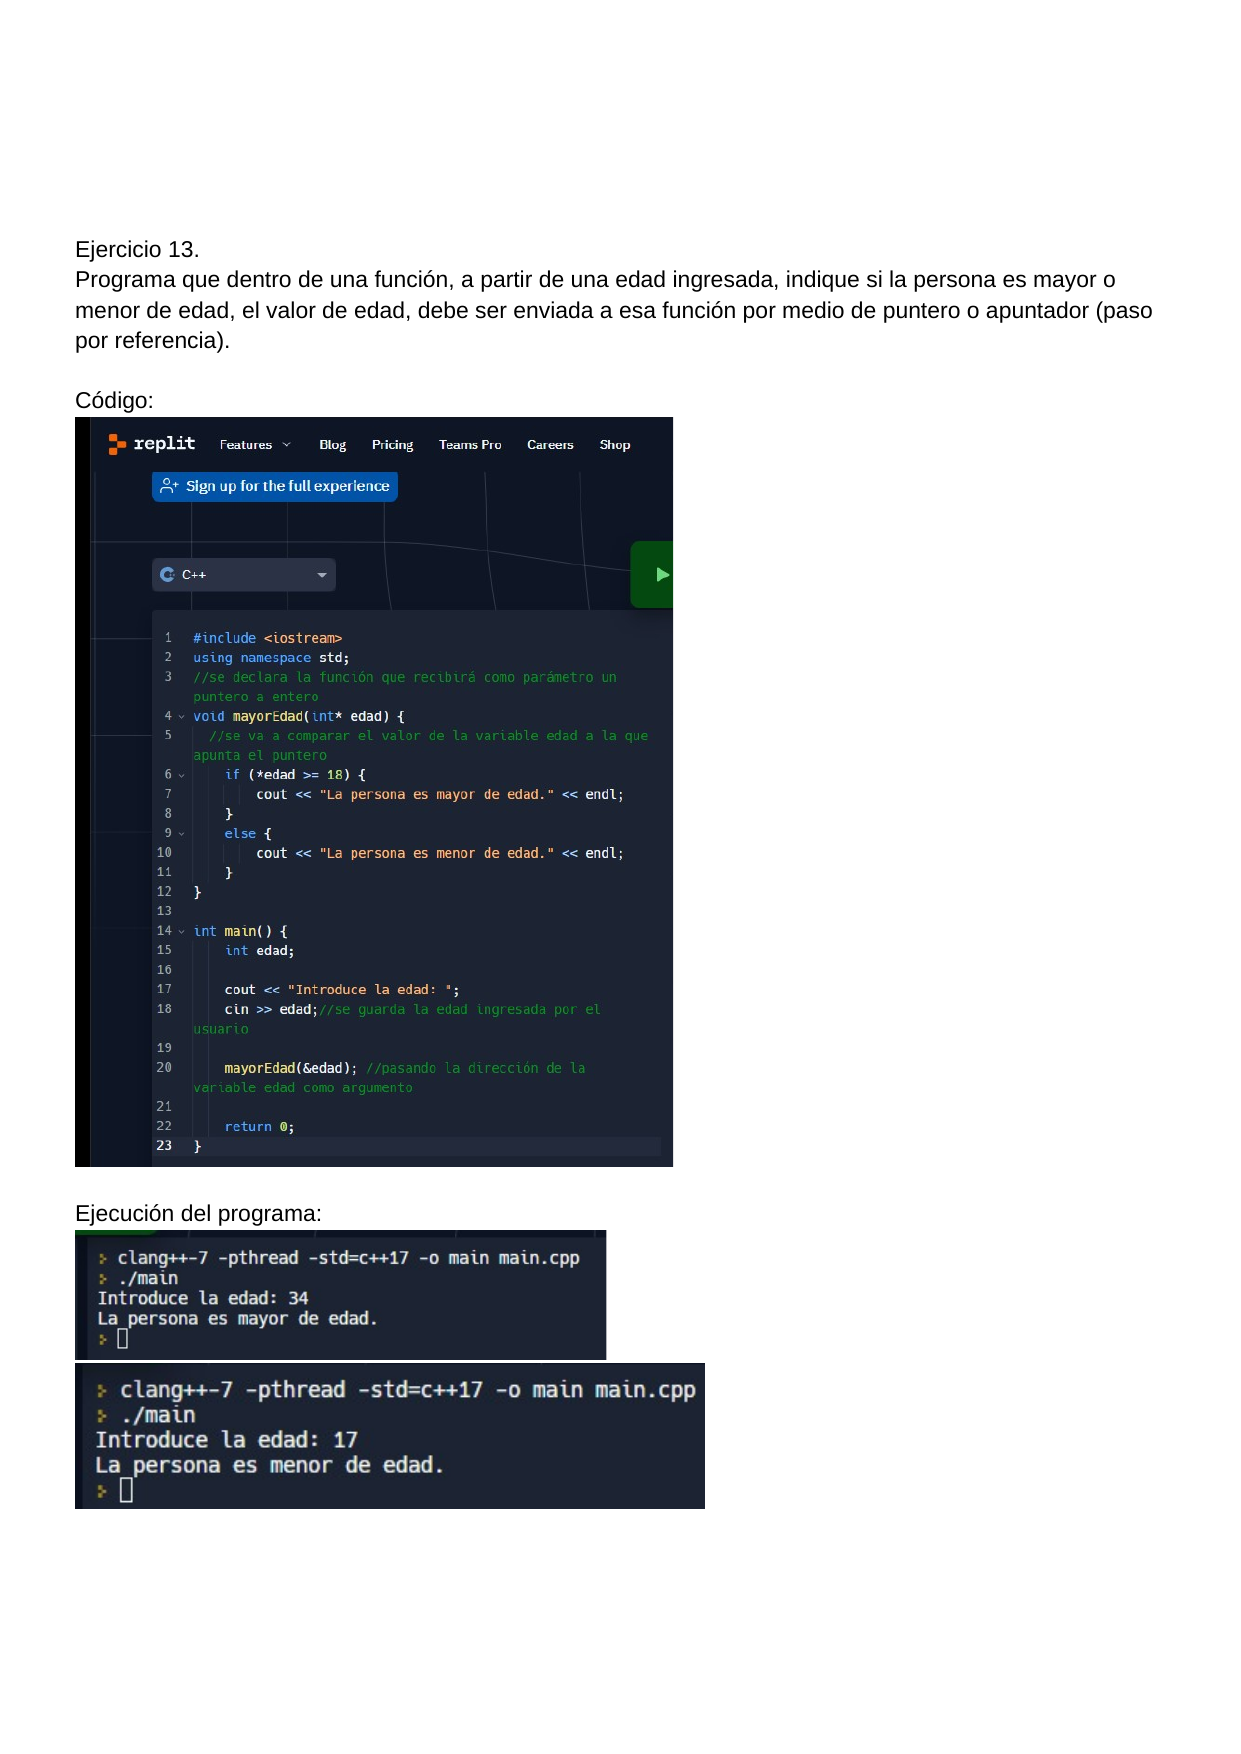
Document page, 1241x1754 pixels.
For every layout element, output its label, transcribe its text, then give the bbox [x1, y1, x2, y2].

text Ejecución del programa: [75, 1200, 1165, 1227]
picture [75, 417, 674, 1167]
text Ejercicio 13. [75, 236, 1165, 263]
picture [75, 1363, 705, 1509]
text Código: [75, 387, 1165, 414]
text Programa que dentro de una función, a partir de una edad ingresada, indique si la persona es mayor o menor de edad, el valor de edad, debe ser enviada a esa función por medio de puntero o apuntador (paso por referencia). [75, 266, 1165, 353]
picture [75, 1230, 607, 1360]
